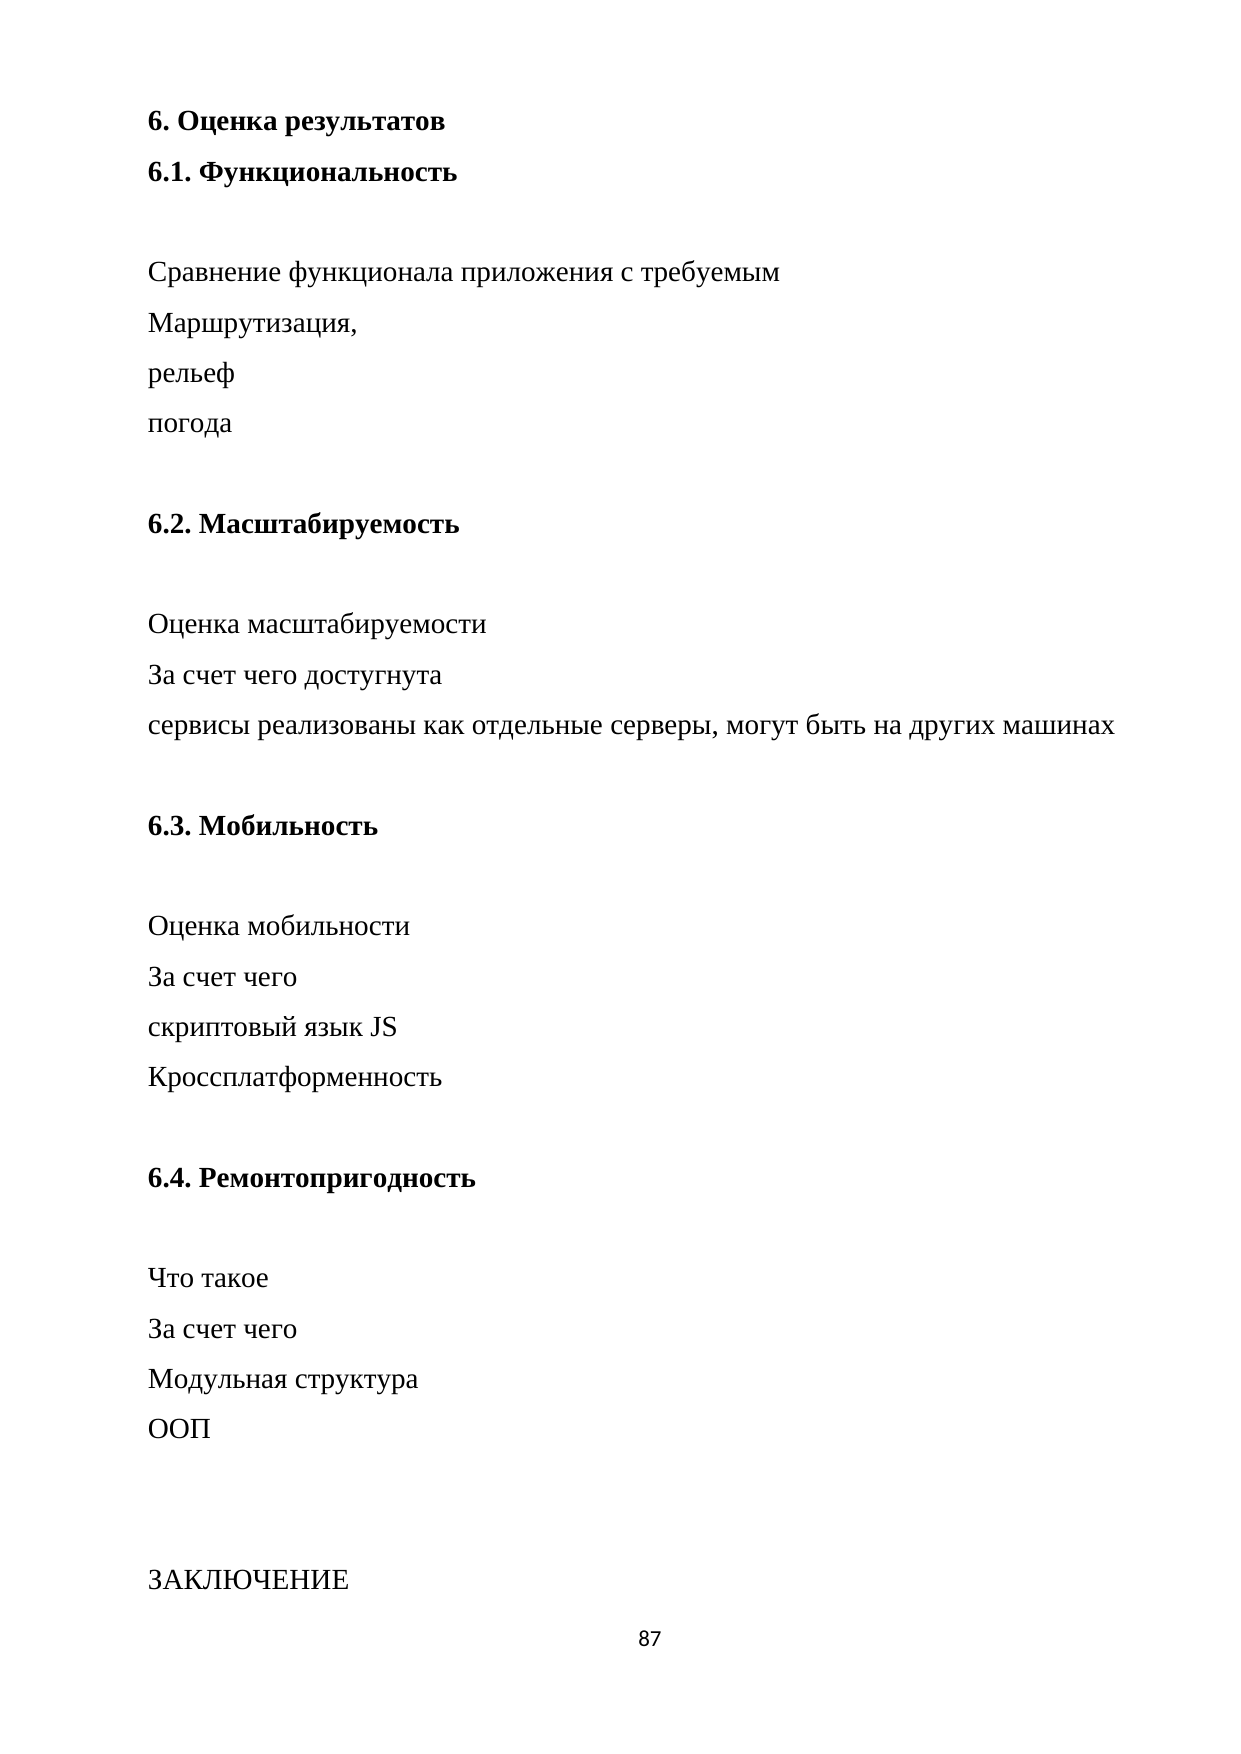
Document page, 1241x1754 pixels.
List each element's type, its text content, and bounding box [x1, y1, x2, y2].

text рельеф [148, 355, 1152, 388]
text ООП [148, 1412, 1152, 1445]
text сервисы реализованы как отдельные серверы, могут быть на других машинах [148, 707, 1152, 741]
text Что такое [148, 1261, 1152, 1294]
text скриптовый язык JS [148, 1009, 1152, 1043]
text погода [148, 405, 1152, 439]
text Кроссплатформенность [148, 1059, 1152, 1093]
text За счет чего [148, 959, 1152, 992]
text За счет чего достугнута [148, 657, 1152, 690]
text Оценка мобильности [148, 908, 1152, 942]
text 6.3. Мобильность [148, 808, 1152, 841]
text Модульная структура [148, 1361, 1152, 1395]
text 6.1. Функциональность [148, 154, 1152, 187]
text 6.4. Ремонтопригодность [148, 1160, 1152, 1193]
text За счет чего [148, 1311, 1152, 1344]
text 6.2. Масштабируемость [148, 506, 1152, 539]
text Сравнение функционала приложения с требуемым [148, 254, 1152, 288]
text Оценка масштабируемости [148, 607, 1152, 640]
text ЗАКЛЮЧЕНИЕ [148, 1562, 1152, 1596]
text Маршрутизация, [148, 305, 1152, 338]
text 6. Оценка результатов [148, 103, 1152, 137]
